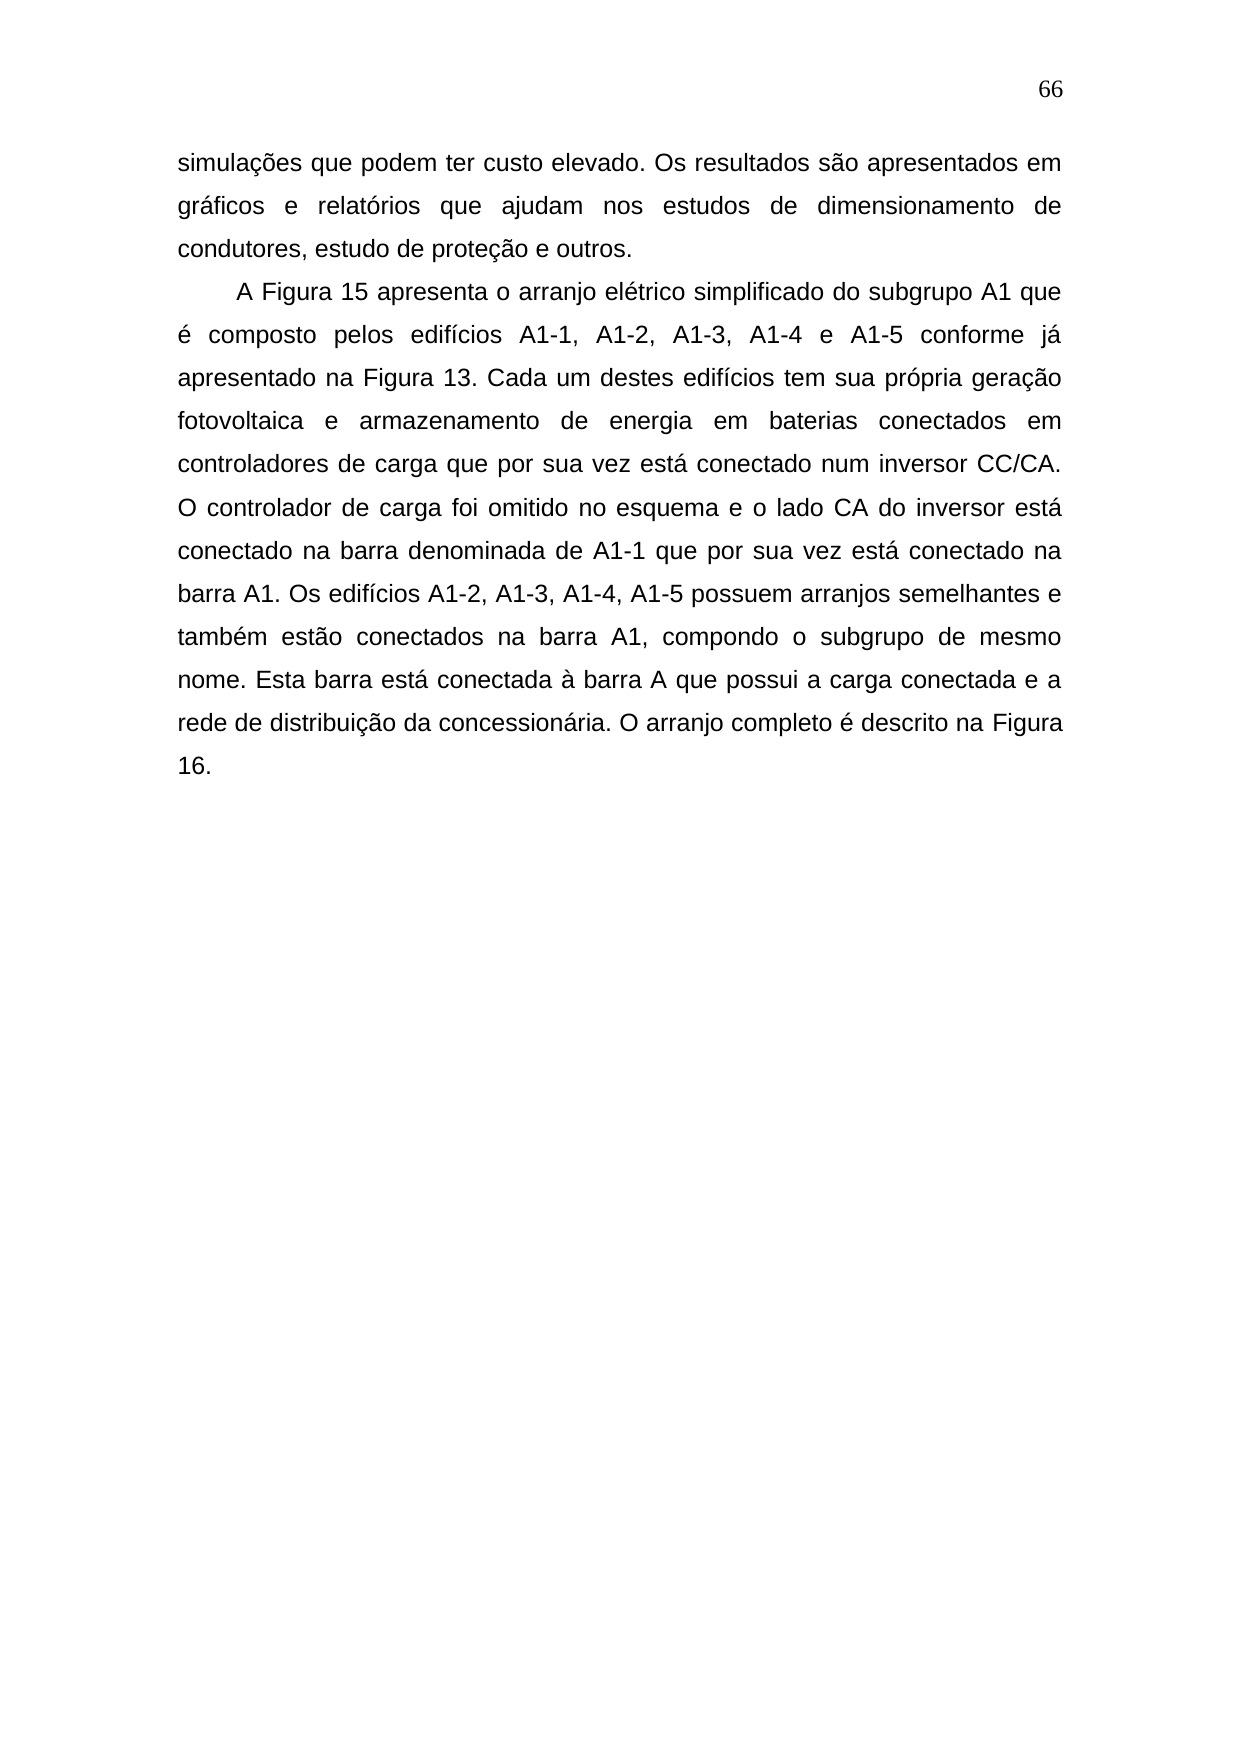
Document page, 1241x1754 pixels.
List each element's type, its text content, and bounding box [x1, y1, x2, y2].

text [177, 148, 1063, 263]
text A Figura 15 apresenta o arranjo elétrico simplificado do subgrupo A1 que é composto pelos edifícios A1-1, A1-2, A1-3, A1-4 e A1-5 conforme já apresentado na Figura 13. Cada um destes edifícios tem sua própria geração fotovoltaica e armazenamento de energia em baterias conectados em controladores de carga que por sua vez está conectado num inversor CC/CA. O controlador de carga foi omitido no esquema e o lado CA do inversor está conectado na barra denominada de A1-1 que por sua vez está conectado na barra A1. Os edifícios A1-2, A1-3, A1-4, A1-5 possuem arranjos semelhantes e também estão conectados na barra A1, compondo o subgrupo de mesmo nome. Esta barra está conectada à barra A que possui a carga conectada e a rede de distribuição da concessionária. O arranjo completo é descrito na Figura 16. [177, 277, 1063, 780]
